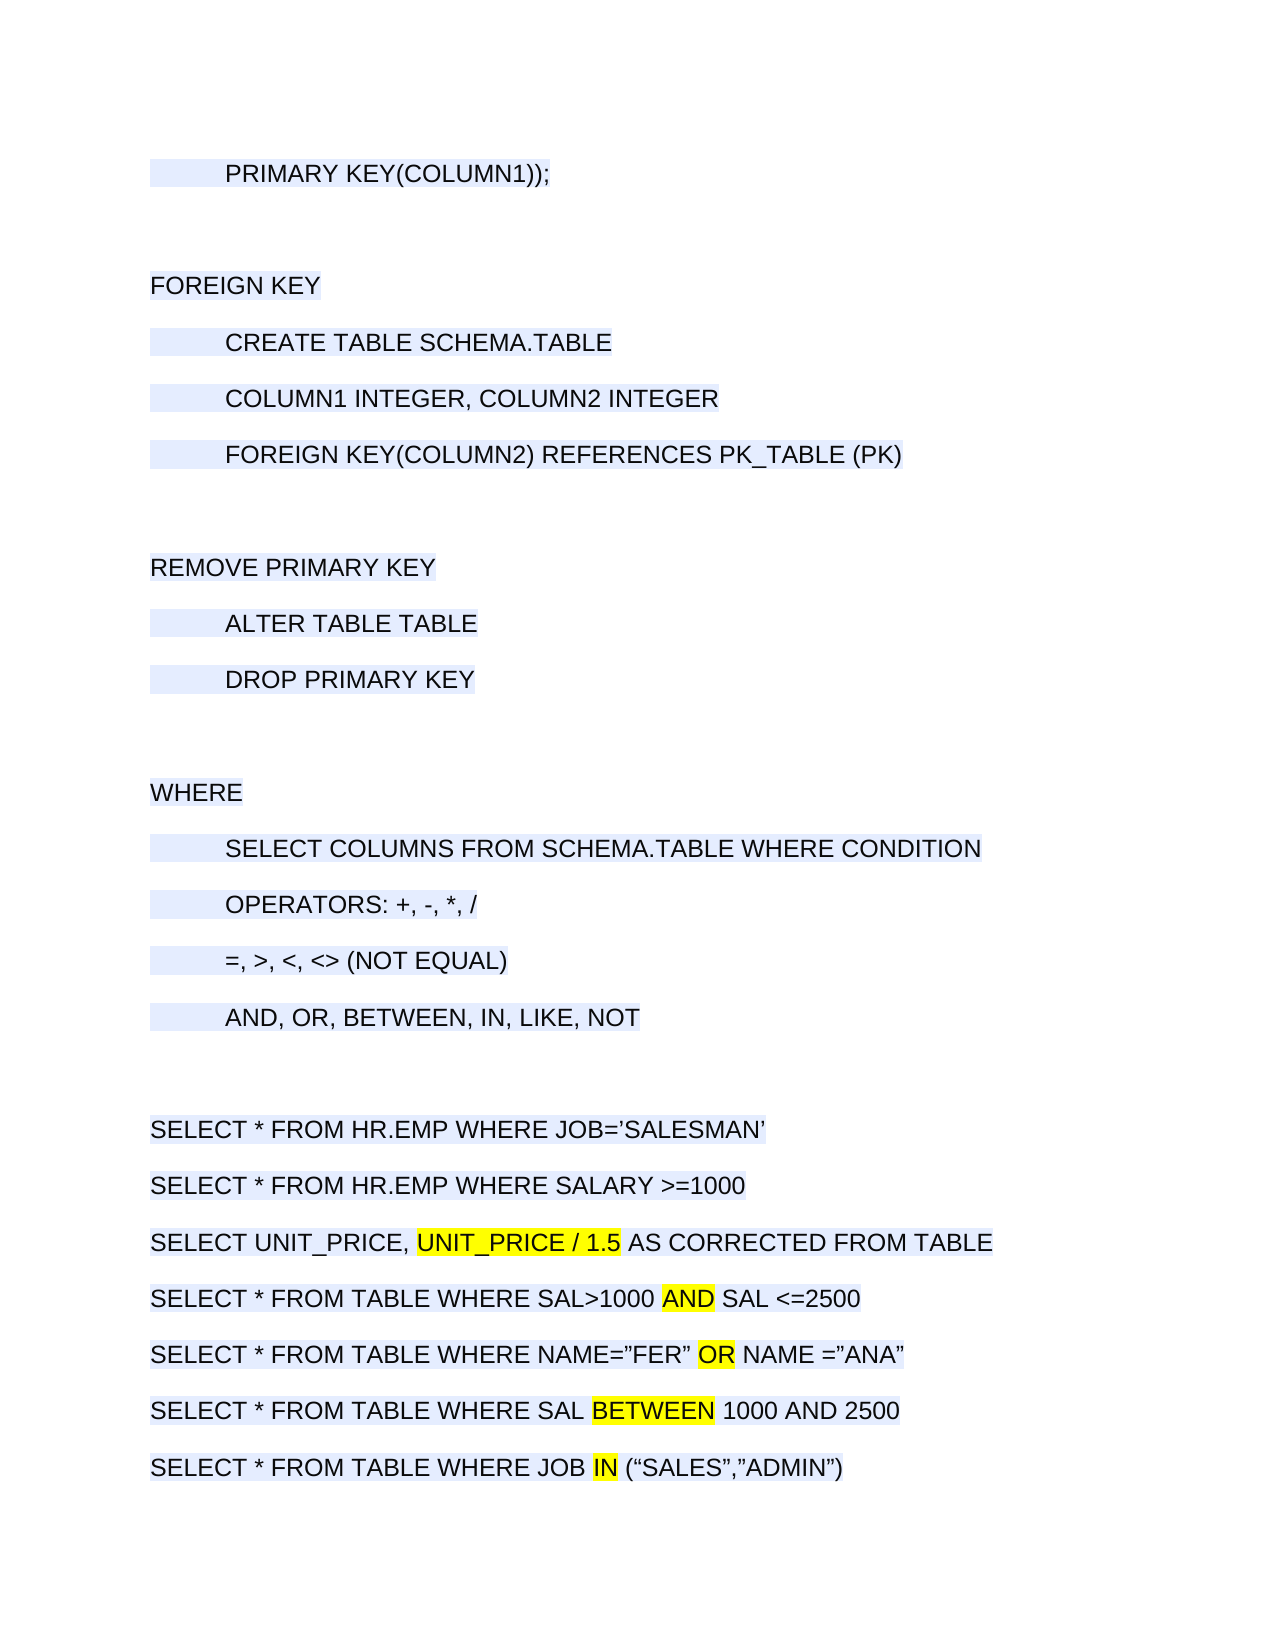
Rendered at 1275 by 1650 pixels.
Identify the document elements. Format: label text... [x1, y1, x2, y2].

text AND, OR, BETWEEN, IN, LIKE, NOT [150, 994, 1125, 1031]
text CREATE TABLE SCHEMA.TABLE [150, 319, 1125, 356]
text FOREIGN KEY(COLUMN2) REFERENCES PK_TABLE (PK) [150, 431, 1125, 469]
text PRIMARY KEY(COLUMN1)); [150, 150, 1125, 187]
text SELECT * FROM HR.EMP WHERE SALARY >=1000 [150, 1162, 1125, 1200]
text SELECT COLUMNS FROM SCHEMA.TABLE WHERE CONDITION [150, 825, 1125, 862]
text SELECT UNIT_PRICE, UNIT_PRICE / 1.5 AS CORRECTED FROM TABLE [150, 1219, 1125, 1256]
text SELECT * FROM HR.EMP WHERE JOB=’SALESMAN’ [150, 1106, 1125, 1144]
text SELECT * FROM TABLE WHERE JOB IN (“SALES”,”ADMIN”) [150, 1444, 1125, 1481]
text DROP PRIMARY KEY [150, 656, 1125, 694]
text WHERE [150, 769, 1125, 806]
text FOREIGN KEY [150, 262, 1125, 300]
text SELECT * FROM TABLE WHERE NAME=”FER” OR NAME =”ANA” [150, 1331, 1125, 1369]
text ALTER TABLE TABLE [150, 600, 1125, 637]
text COLUMN1 INTEGER, COLUMN2 INTEGER [150, 375, 1125, 412]
text SELECT * FROM TABLE WHERE SAL BETWEEN 1000 AND 2500 [150, 1387, 1125, 1425]
text =, >, <, <> (NOT EQUAL) [150, 937, 1125, 975]
text SELECT * FROM TABLE WHERE SAL>1000 AND SAL <=2500 [150, 1275, 1125, 1312]
text OPERATORS: +, -, *, / [150, 881, 1125, 919]
text REMOVE PRIMARY KEY [150, 544, 1125, 581]
